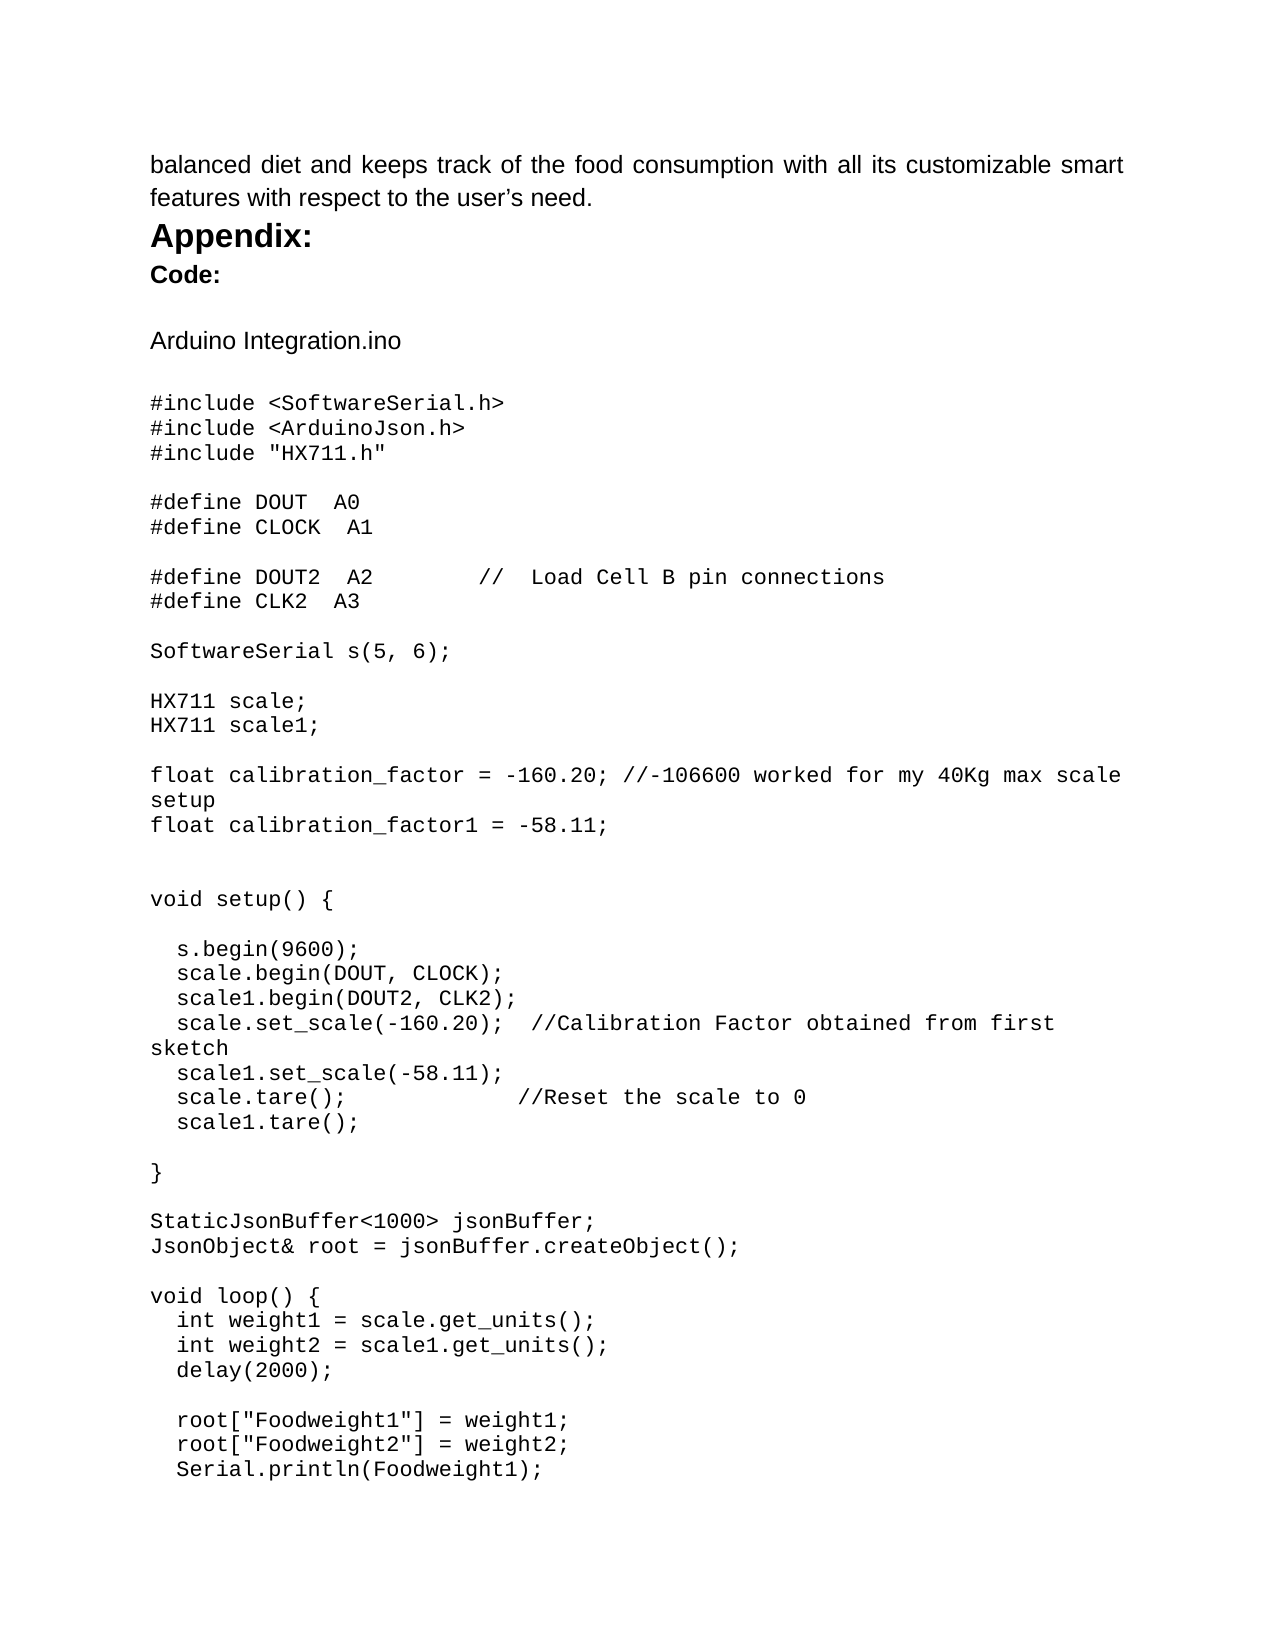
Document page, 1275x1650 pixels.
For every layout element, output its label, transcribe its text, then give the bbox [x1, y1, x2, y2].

text scale.set_scale(-160.20); //Calibration Factor obtained from first sketch [150, 1012, 1125, 1062]
text Serial.println(Foodweight1); [150, 1458, 1125, 1483]
text Appendix: [150, 216, 1125, 254]
text scale1.begin(DOUT2, CLK2); [150, 987, 1125, 1012]
text scale1.tare(); [150, 1111, 1125, 1136]
text scale.begin(DOUT, CLOCK); [150, 962, 1125, 987]
text #include <ArduinoJson.h> [150, 417, 1125, 442]
text HX711 scale1; [150, 714, 1125, 739]
text HX711 scale; [150, 690, 1125, 714]
text delay(2000); [150, 1359, 1125, 1384]
text #define DOUT2 A2 // Load Cell B pin connections [150, 566, 1125, 591]
text scale.tare(); //Reset the scale to 0 [150, 1086, 1125, 1111]
text SoftwareSerial s(5, 6); [150, 640, 1125, 665]
text scale1.set_scale(-58.11); [150, 1062, 1125, 1086]
text #include "HX711.h" [150, 442, 1125, 467]
text void loop() { [150, 1285, 1125, 1309]
text #include <SoftwareSerial.h> [150, 392, 1125, 417]
text float calibration_factor1 = -58.11; [150, 814, 1125, 838]
text #define DOUT A0 [150, 491, 1125, 516]
text int weight1 = scale.get_units(); [150, 1309, 1125, 1334]
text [150, 150, 1125, 212]
text root["Foodweight2"] = weight2; [150, 1433, 1125, 1458]
text int weight2 = scale1.get_units(); [150, 1334, 1125, 1359]
text } [150, 1161, 1125, 1186]
text StaticJsonBuffer<1000> jsonBuffer; [150, 1210, 1125, 1235]
text #define CLK2 A3 [150, 591, 1125, 615]
text root["Foodweight1"] = weight1; [150, 1409, 1125, 1433]
text Code: [150, 260, 1125, 289]
text Arduino Integration.ino [150, 326, 1125, 355]
text JsonObject& root = jsonBuffer.createObject(); [150, 1235, 1125, 1260]
text void setup() { [150, 888, 1125, 913]
text float calibration_factor = -160.20; //-106600 worked for my 40Kg max scale setup [150, 764, 1125, 814]
text s.begin(9600); [150, 938, 1125, 962]
text #define CLOCK A1 [150, 516, 1125, 541]
